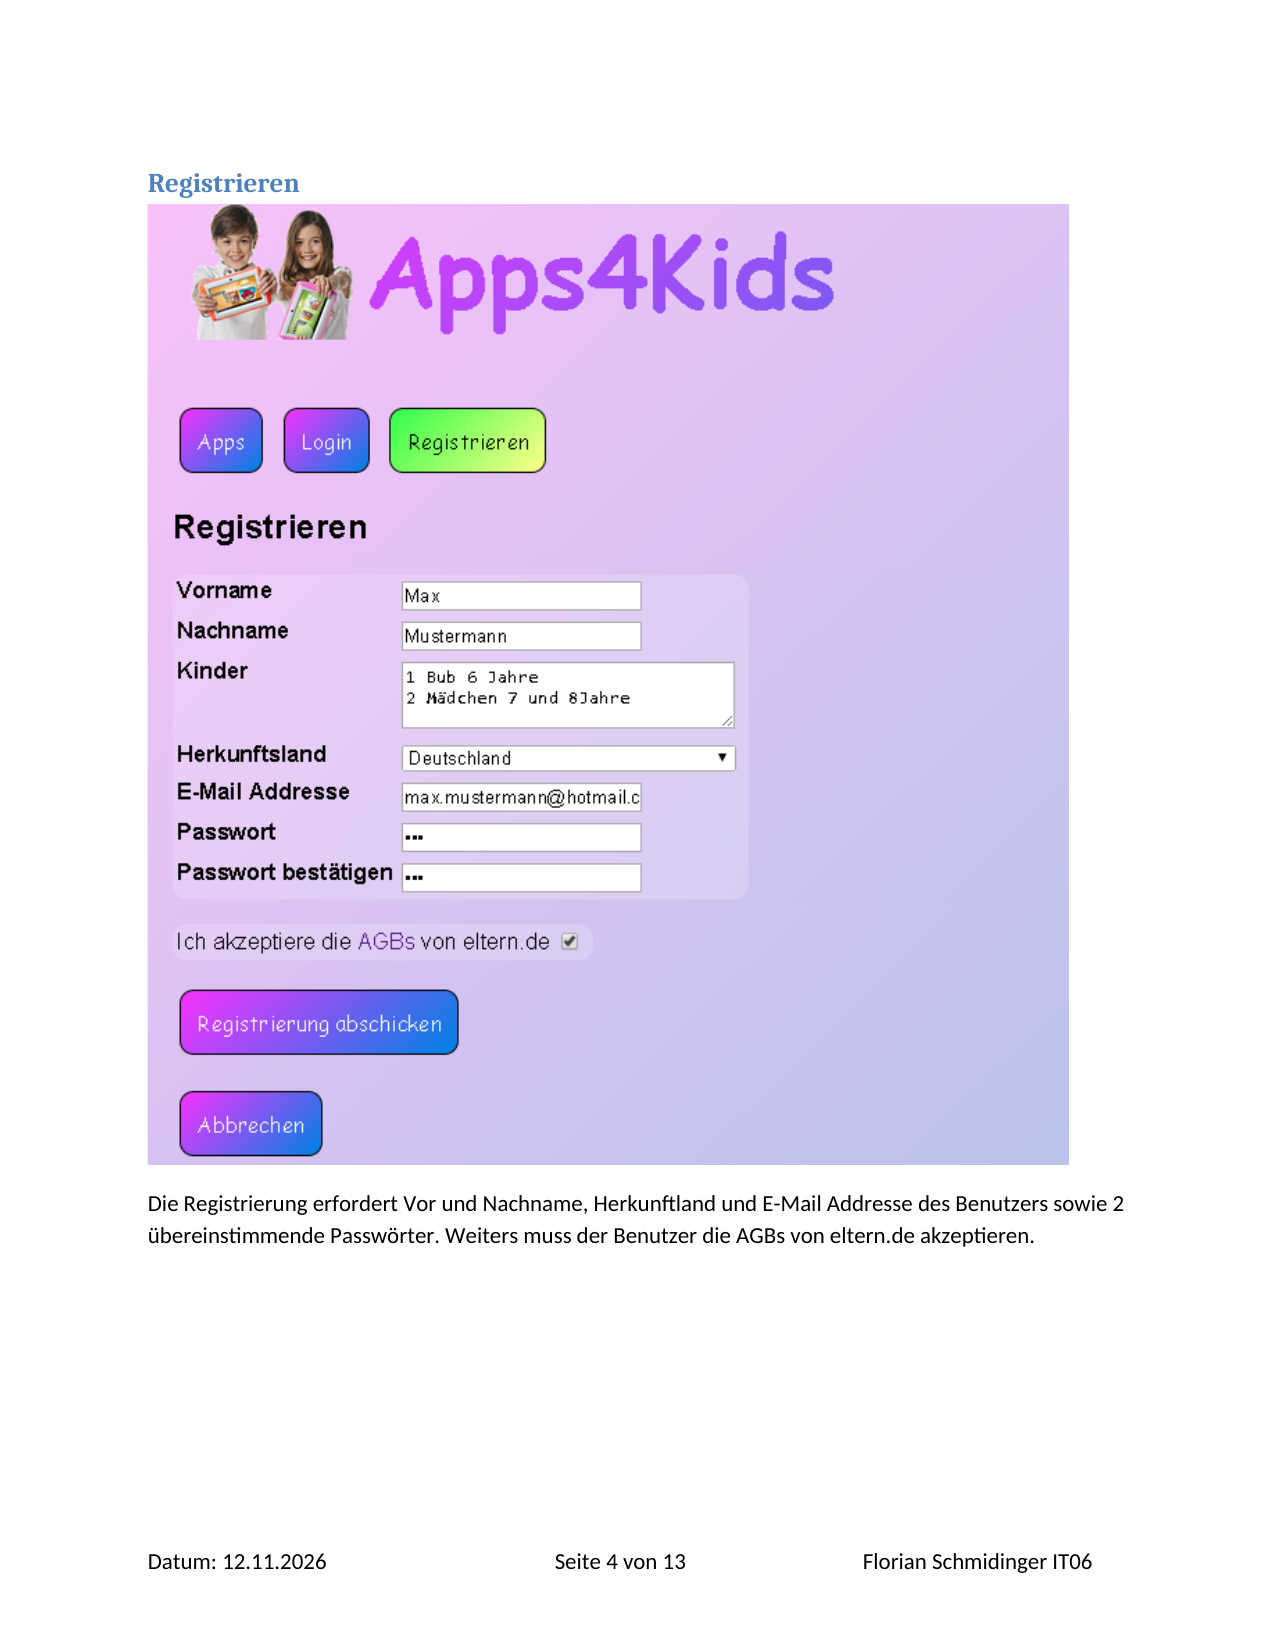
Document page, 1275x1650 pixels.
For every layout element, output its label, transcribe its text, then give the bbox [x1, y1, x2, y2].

subtitle Registrieren [148, 168, 1127, 199]
picture [147, 204, 1069, 1165]
text Die Registrierung erfordert Vor und Nachname, Herkunftland und E-Mail Addresse des Benutzers sowie 2 übereinstimmende Passwörter. Weiters muss der Benutzer die AGBs von eltern.de akzeptieren. [148, 1189, 1127, 1249]
